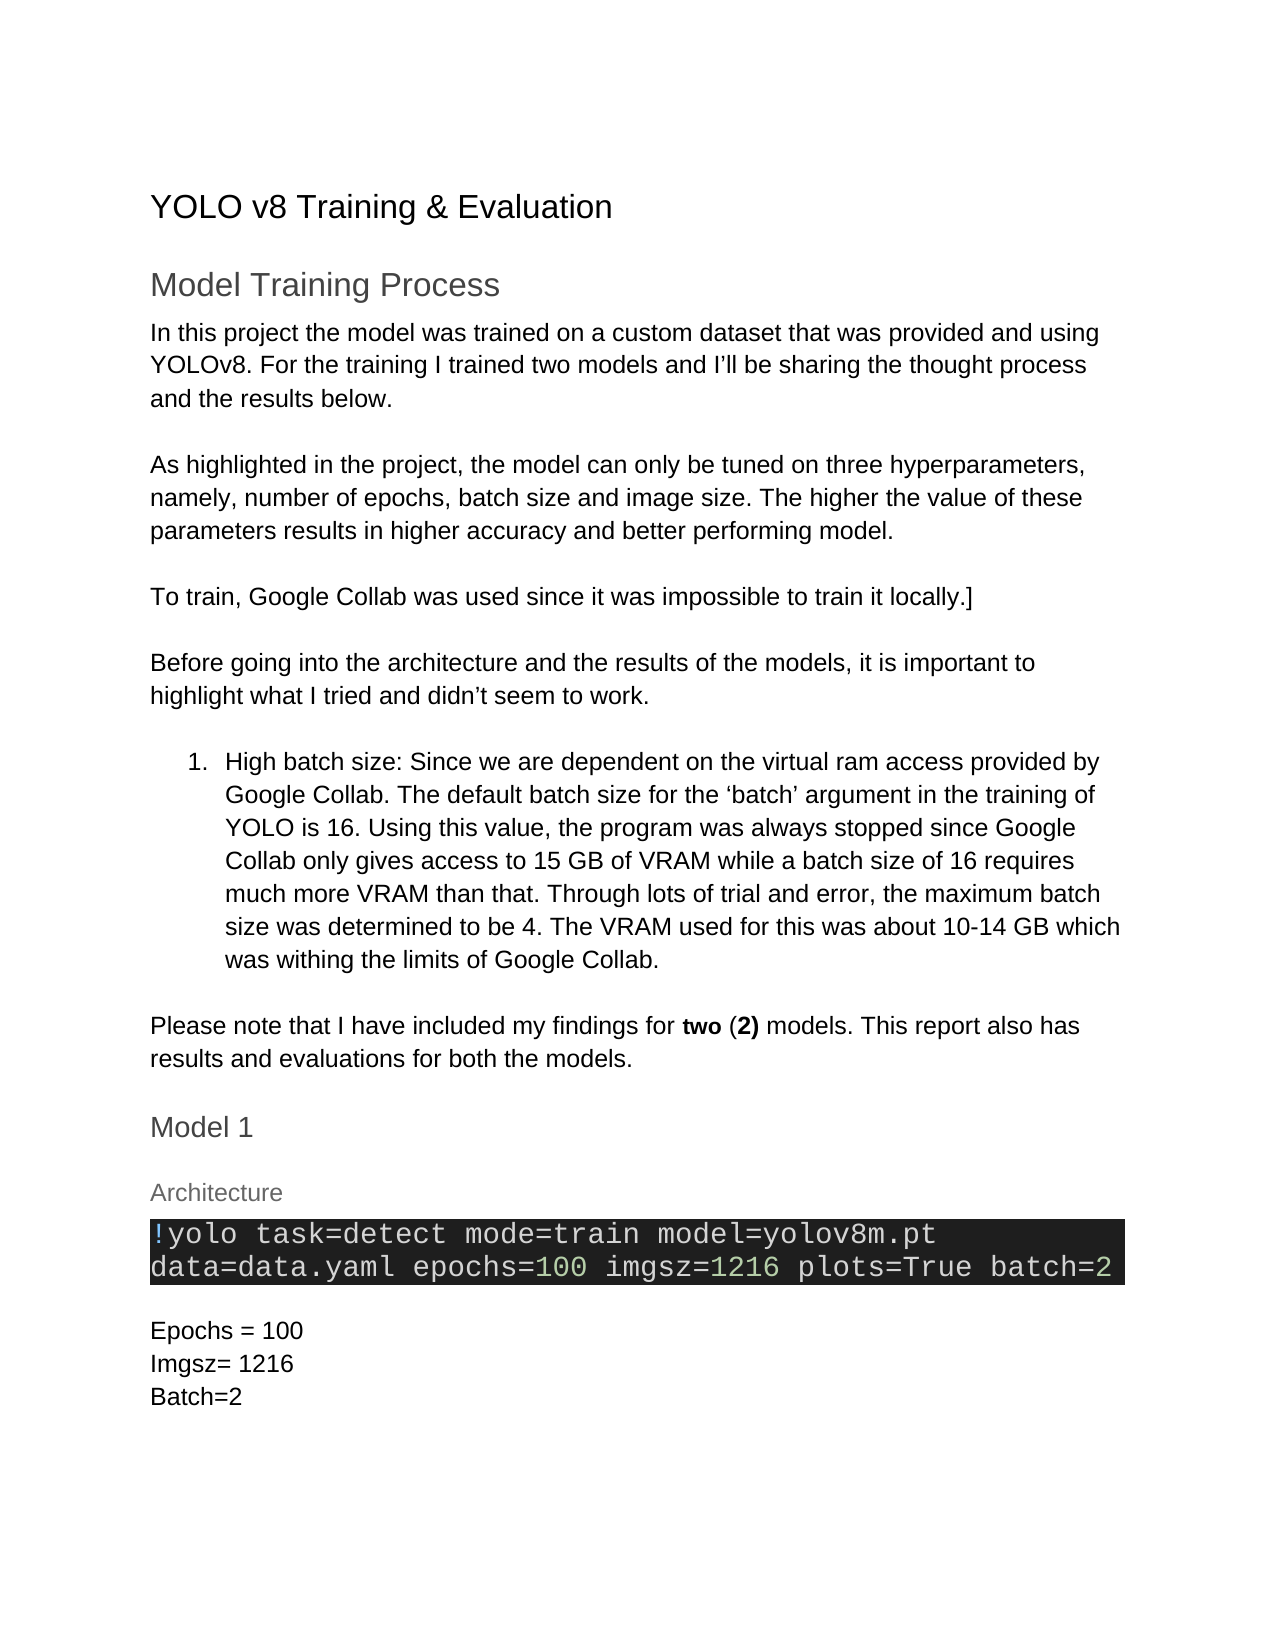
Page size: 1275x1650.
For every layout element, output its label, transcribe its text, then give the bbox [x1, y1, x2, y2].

subtitle Architecture [150, 1178, 1125, 1207]
text In this project the model was trained on a custom dataset that was provided and using YOLOv8. For the training I trained two models and I’ll be sharing the thought process and the results below. [150, 317, 1125, 412]
text Batch=2 [150, 1382, 1125, 1410]
list High batch size: Since we are dependent on the virtual ram access provided by Google Collab. The default batch size for the ‘batch’ argument in the training of YOLO is 16. Using this value, the program was always stopped since Google Collab only gives access to 15 GB of VRAM while a batch size of 16 requires much more VRAM than that. Through lots of trial and error, the maximum batch size was determined to be 4. The VRAM used for this was about 10-14 GB which was withing the limits of Google Collab. [187, 747, 1125, 974]
text Please note that I have included my findings for two (2) models. This report also has results and evaluations for both the models. [150, 1011, 1125, 1073]
subtitle Model Training Process [150, 265, 1125, 303]
subtitle YOLO v8 Training & Evaluation [150, 187, 1125, 226]
text As highlighted in the project, the model can only be tuned on three hyperparameters, namely, number of epochs, batch size and image size. The higher the value of these parameters results in higher accuracy and better performing model. [150, 449, 1125, 544]
subtitle Model 1 [150, 1110, 1125, 1144]
text Epochs = 100 [150, 1316, 1125, 1344]
text Imgsz= 1216 [150, 1349, 1125, 1377]
text !yolo task=detect mode=train model=yolov8m.pt data=data.yaml epochs=100 imgsz=1216 plots=True batch=2 [150, 1219, 1125, 1285]
text To train, Google Collab was used since it was impossible to train it locally.] [150, 582, 1125, 610]
text Before going into the architecture and the results of the models, it is important to highlight what I tried and didn’t seem to work. [150, 648, 1125, 709]
